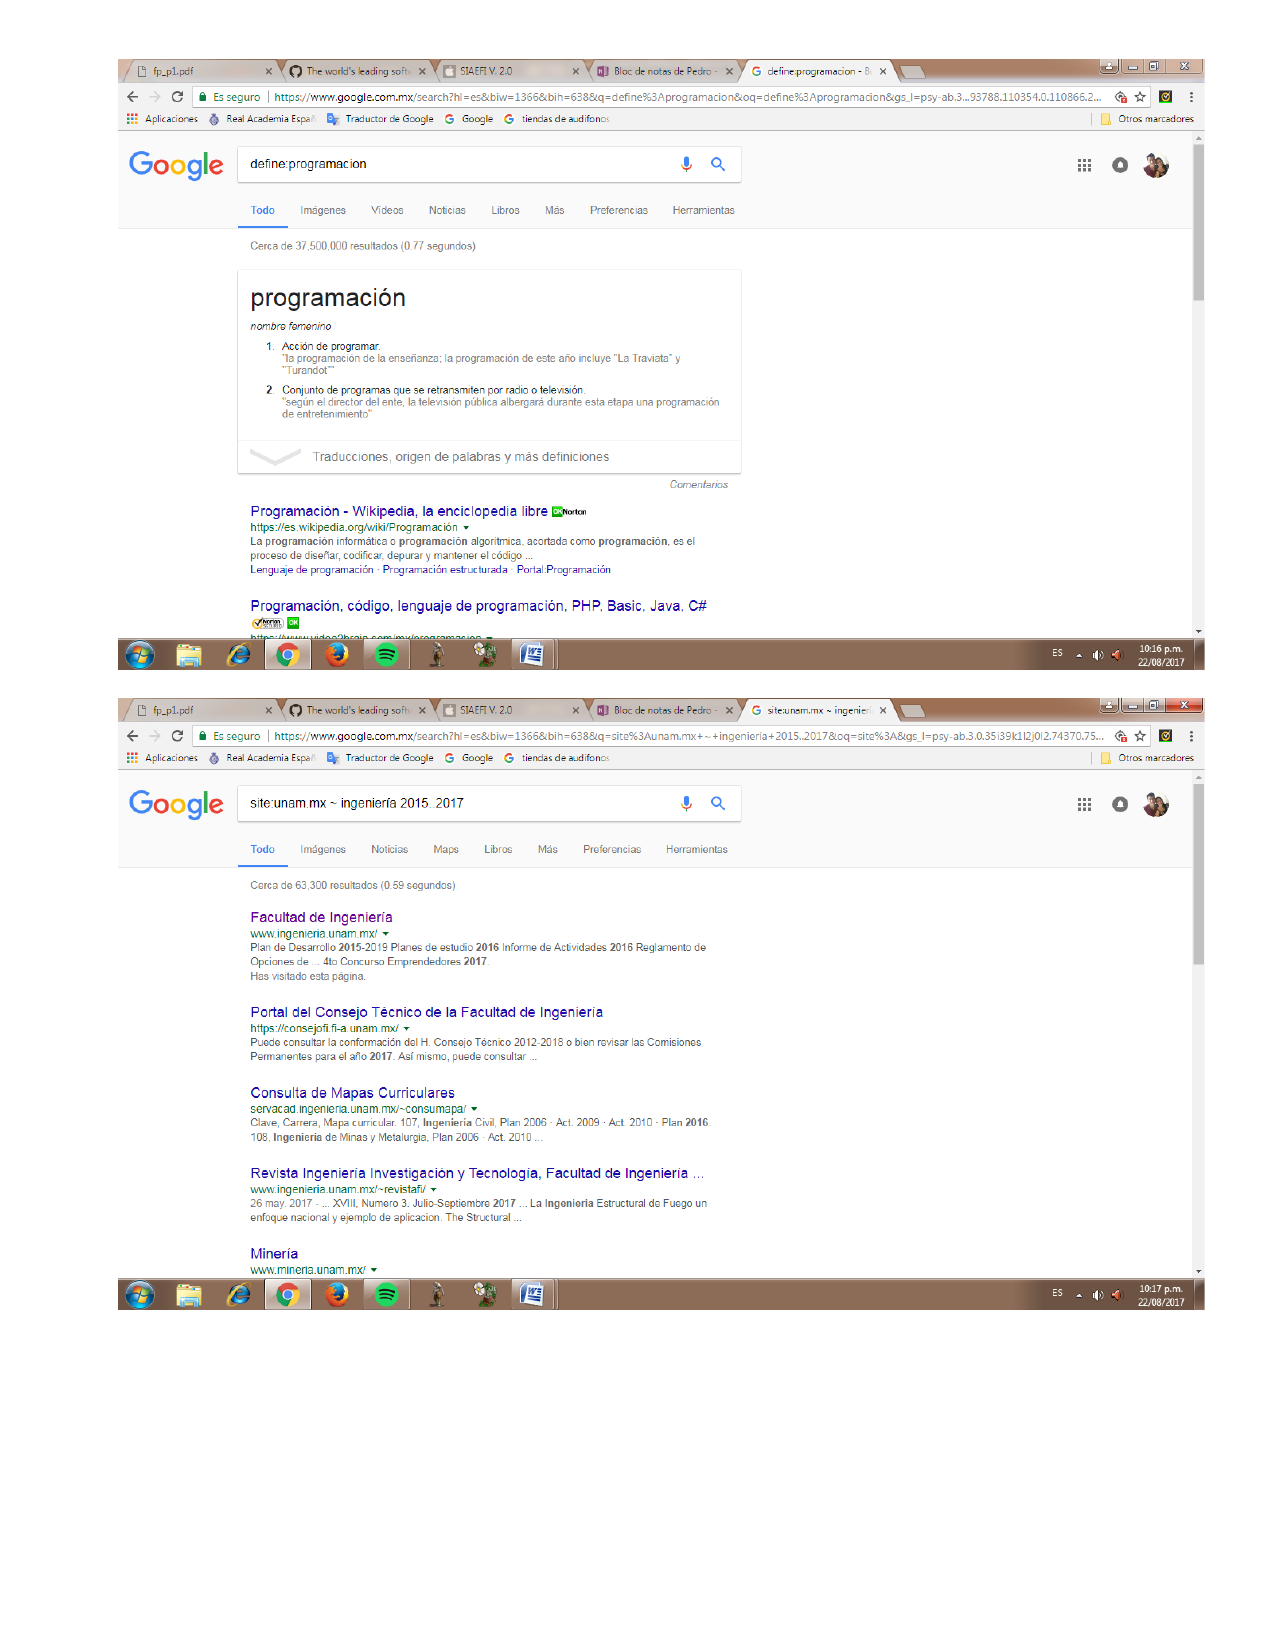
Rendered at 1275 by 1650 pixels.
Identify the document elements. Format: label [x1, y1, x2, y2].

picture [118, 59, 1205, 670]
picture [118, 698, 1205, 1310]
